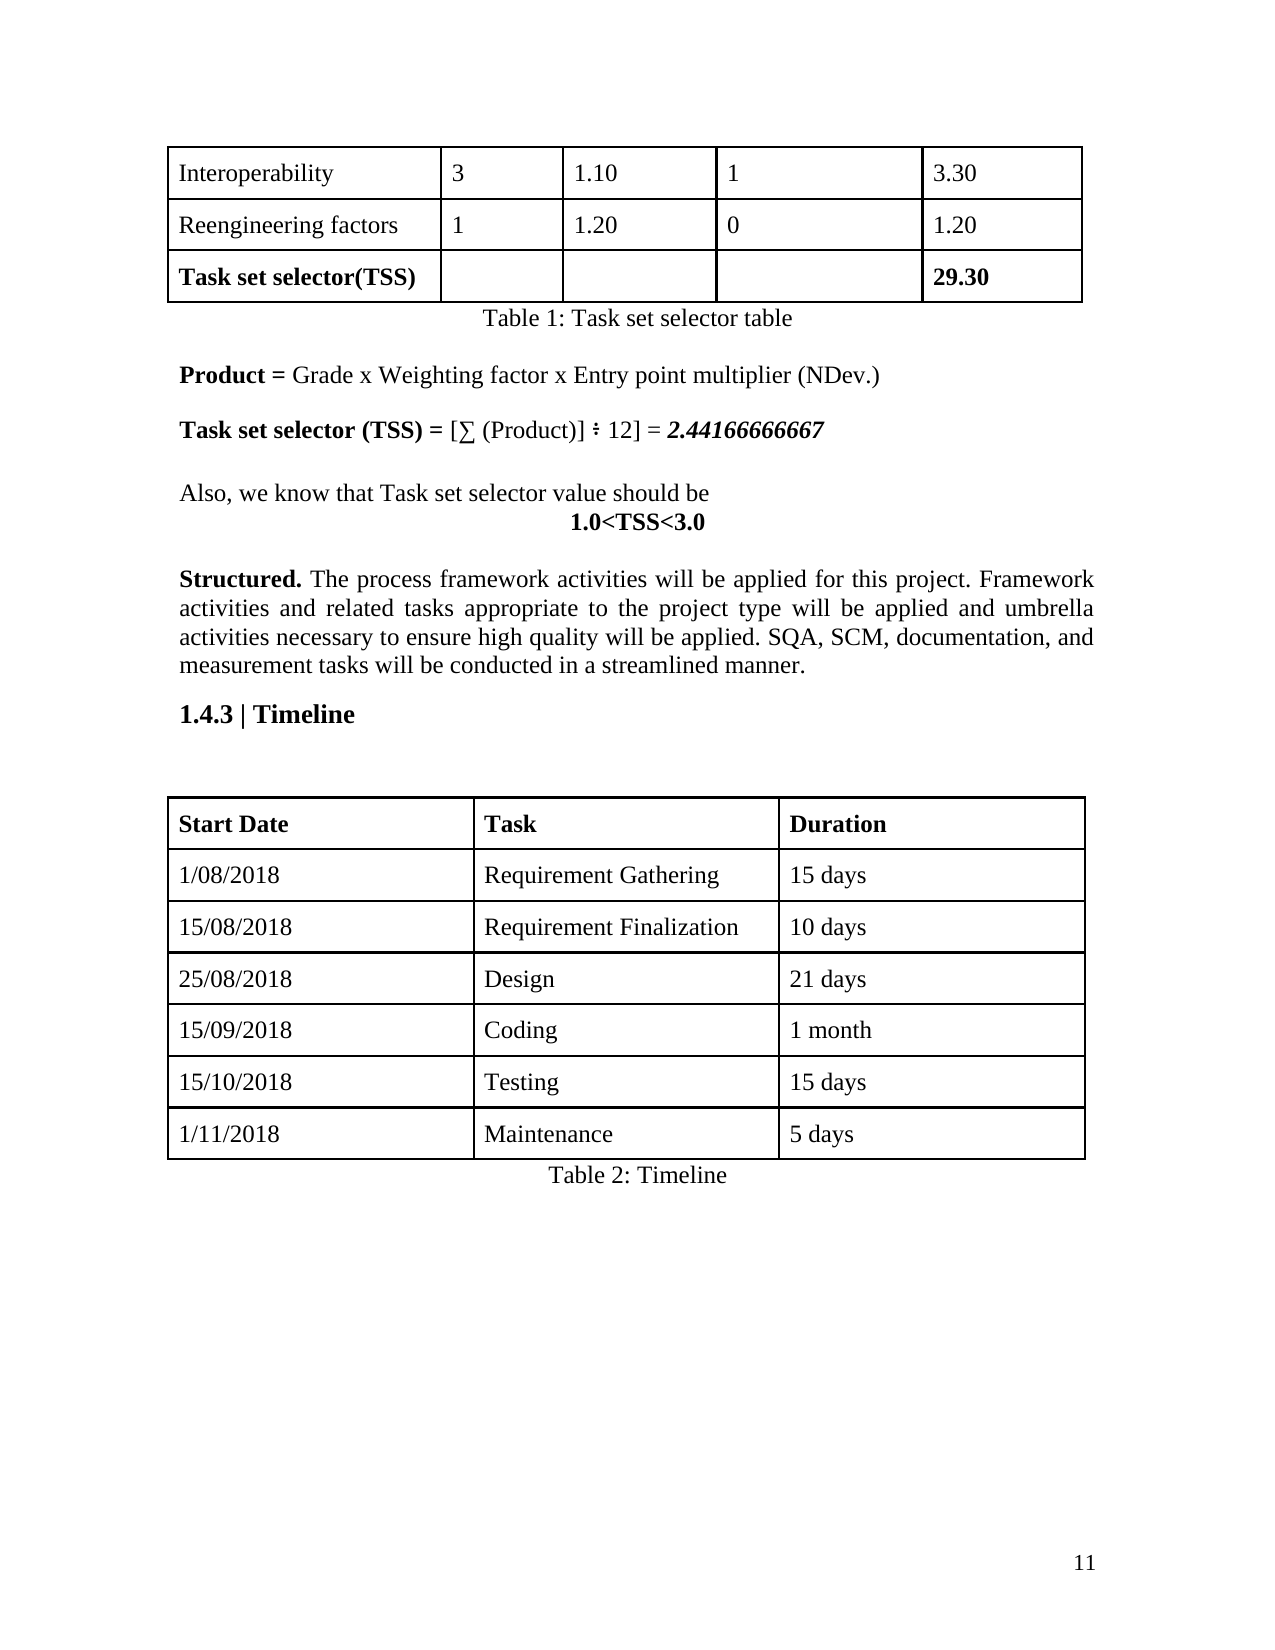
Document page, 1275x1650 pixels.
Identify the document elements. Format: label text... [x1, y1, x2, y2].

table_cell Requirement Finalization [475, 902, 778, 951]
text Table 2: Timeline [179, 1160, 1096, 1189]
table_cell 15 days [780, 850, 1084, 900]
table_cell 1 month [780, 1005, 1084, 1055]
table_cell Coding [475, 1005, 778, 1055]
table_cell 15/10/2018 [169, 1057, 473, 1106]
text 1.0<TSS<3.0 [179, 507, 1096, 535]
table_cell 1.20 [924, 200, 1081, 249]
table_cell 15/08/2018 [169, 902, 473, 951]
table_cell 21 days [780, 954, 1084, 1003]
table_cell [718, 251, 921, 301]
table_cell 10 days [780, 902, 1084, 951]
table_cell 15/09/2018 [169, 1005, 473, 1055]
table_cell 25/08/2018 [169, 954, 473, 1003]
table_cell Requirement Gathering [475, 850, 778, 900]
table_header Duration [780, 799, 1084, 848]
text Task set selector (TSS) = [∑ (Product)] ፥ 12] = 2.44166666667 [179, 416, 1096, 449]
table_cell Task set selector(TSS) [169, 251, 440, 301]
text Also, we know that Task set selector value should be [179, 478, 1096, 507]
table_cell Maintenance [475, 1109, 778, 1158]
table_cell 1.10 [564, 148, 715, 197]
table_cell 3 [442, 148, 562, 197]
table_cell [442, 251, 562, 301]
text Table 1: Task set selector table [179, 303, 1096, 332]
table_header Start Date [169, 799, 473, 848]
table_cell 3.30 [924, 148, 1081, 197]
table_cell 15 days [780, 1057, 1084, 1106]
table_header Task [475, 799, 778, 848]
table_cell Design [475, 954, 778, 1003]
table_cell Reengineering factors [169, 200, 440, 249]
table_cell 1.20 [564, 200, 715, 249]
table_cell 0 [718, 200, 921, 249]
text Structured. The process framework activities will be applied for this project. Framework activities and related tasks appropriate to the project type will be applied and umbrella activities necessary to ensure high quality will be applied. SQA, SCM, documentation, and measurement tasks will be conducted in a streamlined manner. [179, 564, 1096, 679]
table_cell Interoperability [169, 148, 440, 197]
table_cell Testing [475, 1057, 778, 1106]
table_cell 1/11/2018 [169, 1109, 473, 1158]
table_cell 1/08/2018 [169, 850, 473, 900]
table_cell 5 days [780, 1109, 1084, 1158]
table_cell 1 [442, 200, 562, 249]
text Product = Grade x Weighting factor x Entry point multiplier (NDev.) [179, 360, 1096, 416]
table_cell [564, 251, 715, 301]
subtitle 1.4.3 | Timeline [179, 698, 1096, 729]
table_cell 1 [718, 148, 921, 197]
table_cell 29.30 [924, 251, 1081, 301]
